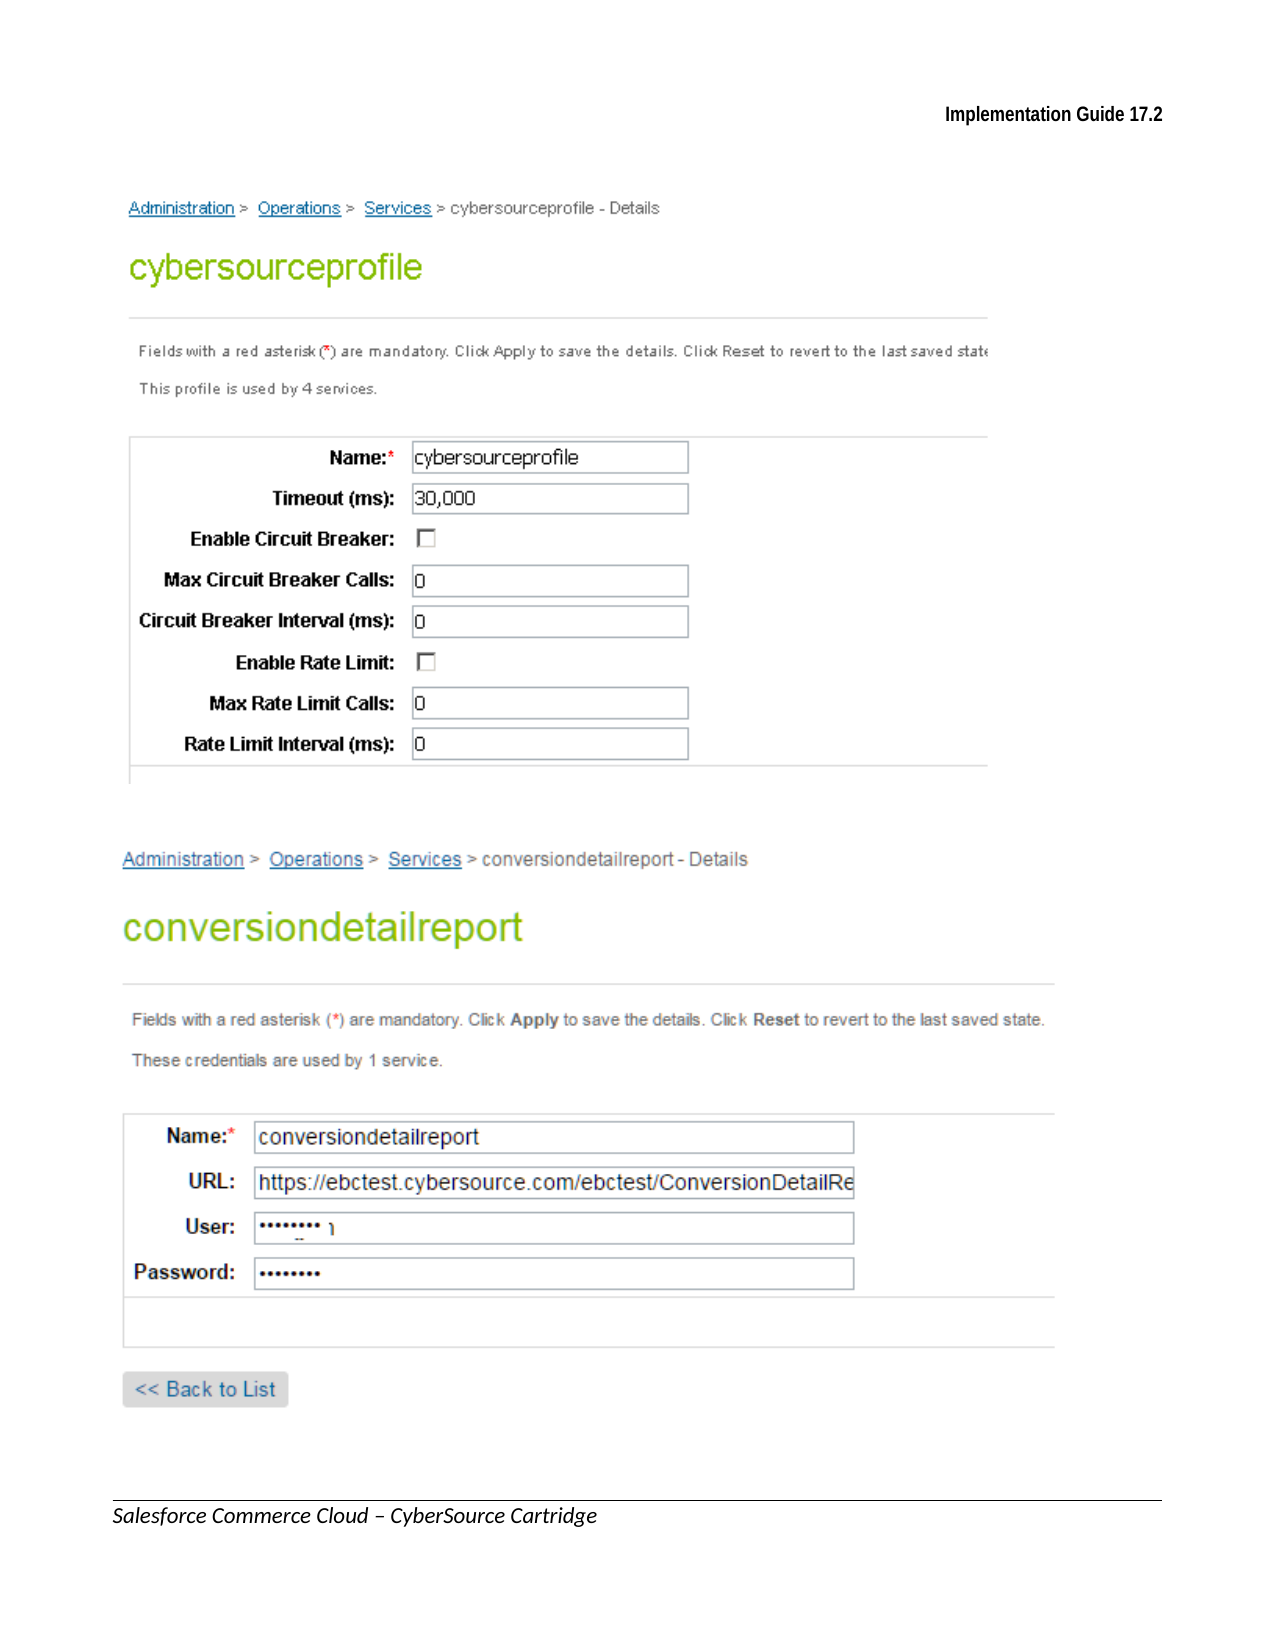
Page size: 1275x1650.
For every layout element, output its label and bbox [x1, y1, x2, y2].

picture [112, 849, 1055, 1414]
picture [112, 187, 988, 784]
